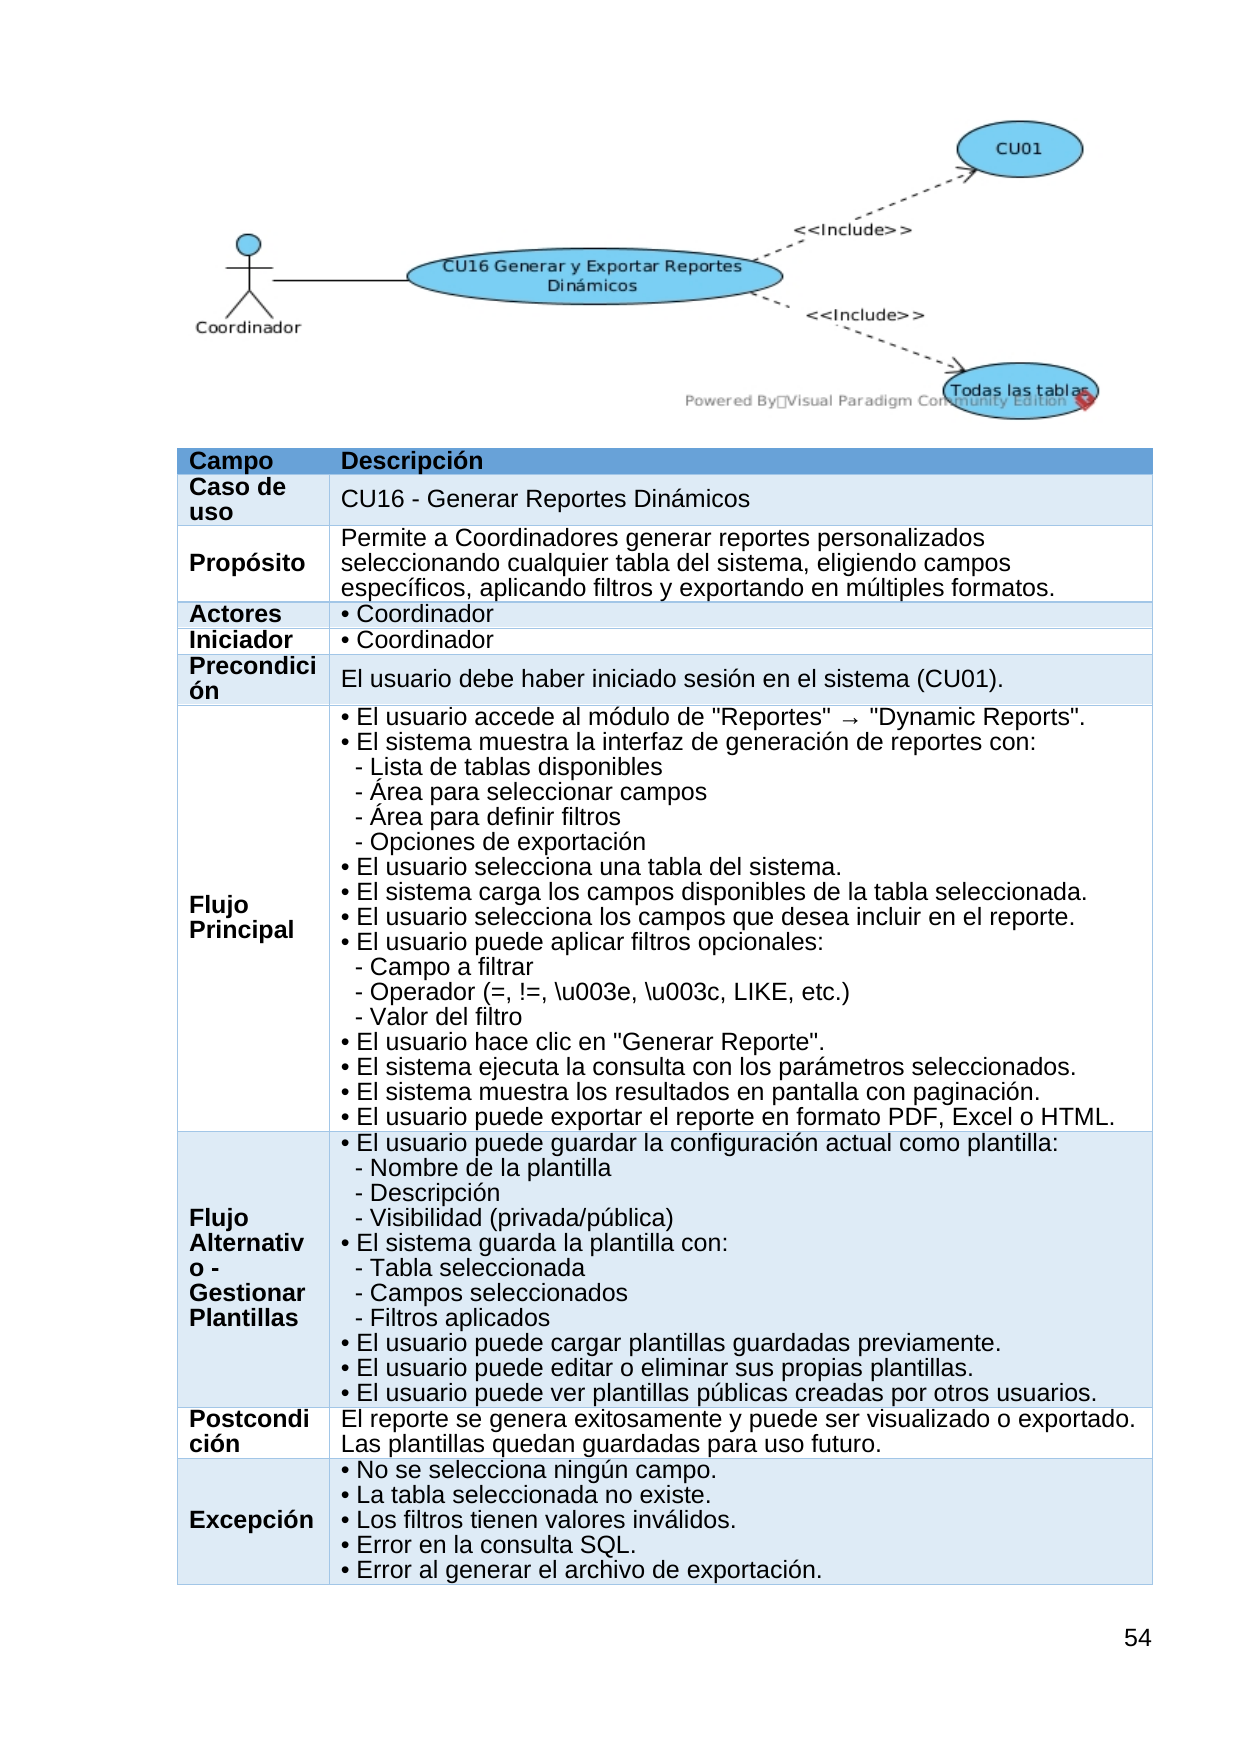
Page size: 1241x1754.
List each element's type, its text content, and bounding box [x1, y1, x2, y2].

table_cell • Coordinador [330, 603, 1152, 627]
table_cell Actores [178, 603, 329, 627]
table_cell Permite a Coordinadores generar reportes personalizados seleccionando cualquier tabla del sistema, eligiendo campos específicos, aplicando filtros y exportando en múltiples formatos. [330, 526, 1152, 601]
table_cell Excepción [178, 1459, 329, 1584]
table_cell CU16 - Generar Reportes Dinámicos [330, 475, 1152, 525]
table_cell • Coordinador [330, 629, 1152, 653]
table_cell Iniciador [178, 629, 329, 653]
table_header Campo [178, 449, 329, 474]
table_header Descripción [330, 449, 1152, 474]
table_cell El usuario debe haber iniciado sesión en el sistema (CU01). [330, 655, 1152, 704]
table_cell • El usuario accede al módulo de "Reportes" → "Dynamic Reports". • El sistema muestra la interfaz de generación de reportes con: - Lista de tablas disponibles - Área para seleccionar campos - Área para definir filtros - Opciones de exportación • El usuario selecciona una tabla del sistema. • El sistema carga los campos disponibles de la tabla seleccionada. • El usuario selecciona los campos que desea incluir en el reporte. • El usuario puede aplicar filtros opcionales: - Campo a filtrar - Operador (=, !=, \u003e, \u003c, LIKE, etc.) - Valor del filtro • El usuario hace clic en "Generar Reporte". • El sistema ejecuta la consulta con los parámetros seleccionados. • El sistema muestra los resultados en pantalla con paginación. • El usuario puede exportar el reporte en formato PDF, Excel o HTML. [330, 706, 1152, 1131]
picture [177, 118, 1104, 424]
table_cell Postcondición [178, 1408, 329, 1458]
table_cell • El usuario puede guardar la configuración actual como plantilla: - Nombre de la plantilla - Descripción - Visibilidad (privada/pública) • El sistema guarda la plantilla con: - Tabla seleccionada - Campos seleccionados - Filtros aplicados • El usuario puede cargar plantillas guardadas previamente. • El usuario puede editar o eliminar sus propias plantillas. • El usuario puede ver plantillas públicas creadas por otros usuarios. [330, 1132, 1152, 1407]
table_cell Flujo Principal [178, 706, 329, 1131]
table_cell Precondición [178, 655, 329, 704]
table_cell Propósito [178, 526, 329, 601]
table_cell El reporte se genera exitosamente y puede ser visualizado o exportado. Las plantillas quedan guardadas para uso futuro. [330, 1408, 1152, 1458]
table_cell Flujo Alternativo - Gestionar Plantillas [178, 1132, 329, 1407]
table_cell • No se selecciona ningún campo. • La tabla seleccionada no existe. • Los filtros tienen valores inválidos. • Error en la consulta SQL. • Error al generar el archivo de exportación. [330, 1459, 1152, 1584]
table_cell Caso de uso [178, 475, 329, 525]
